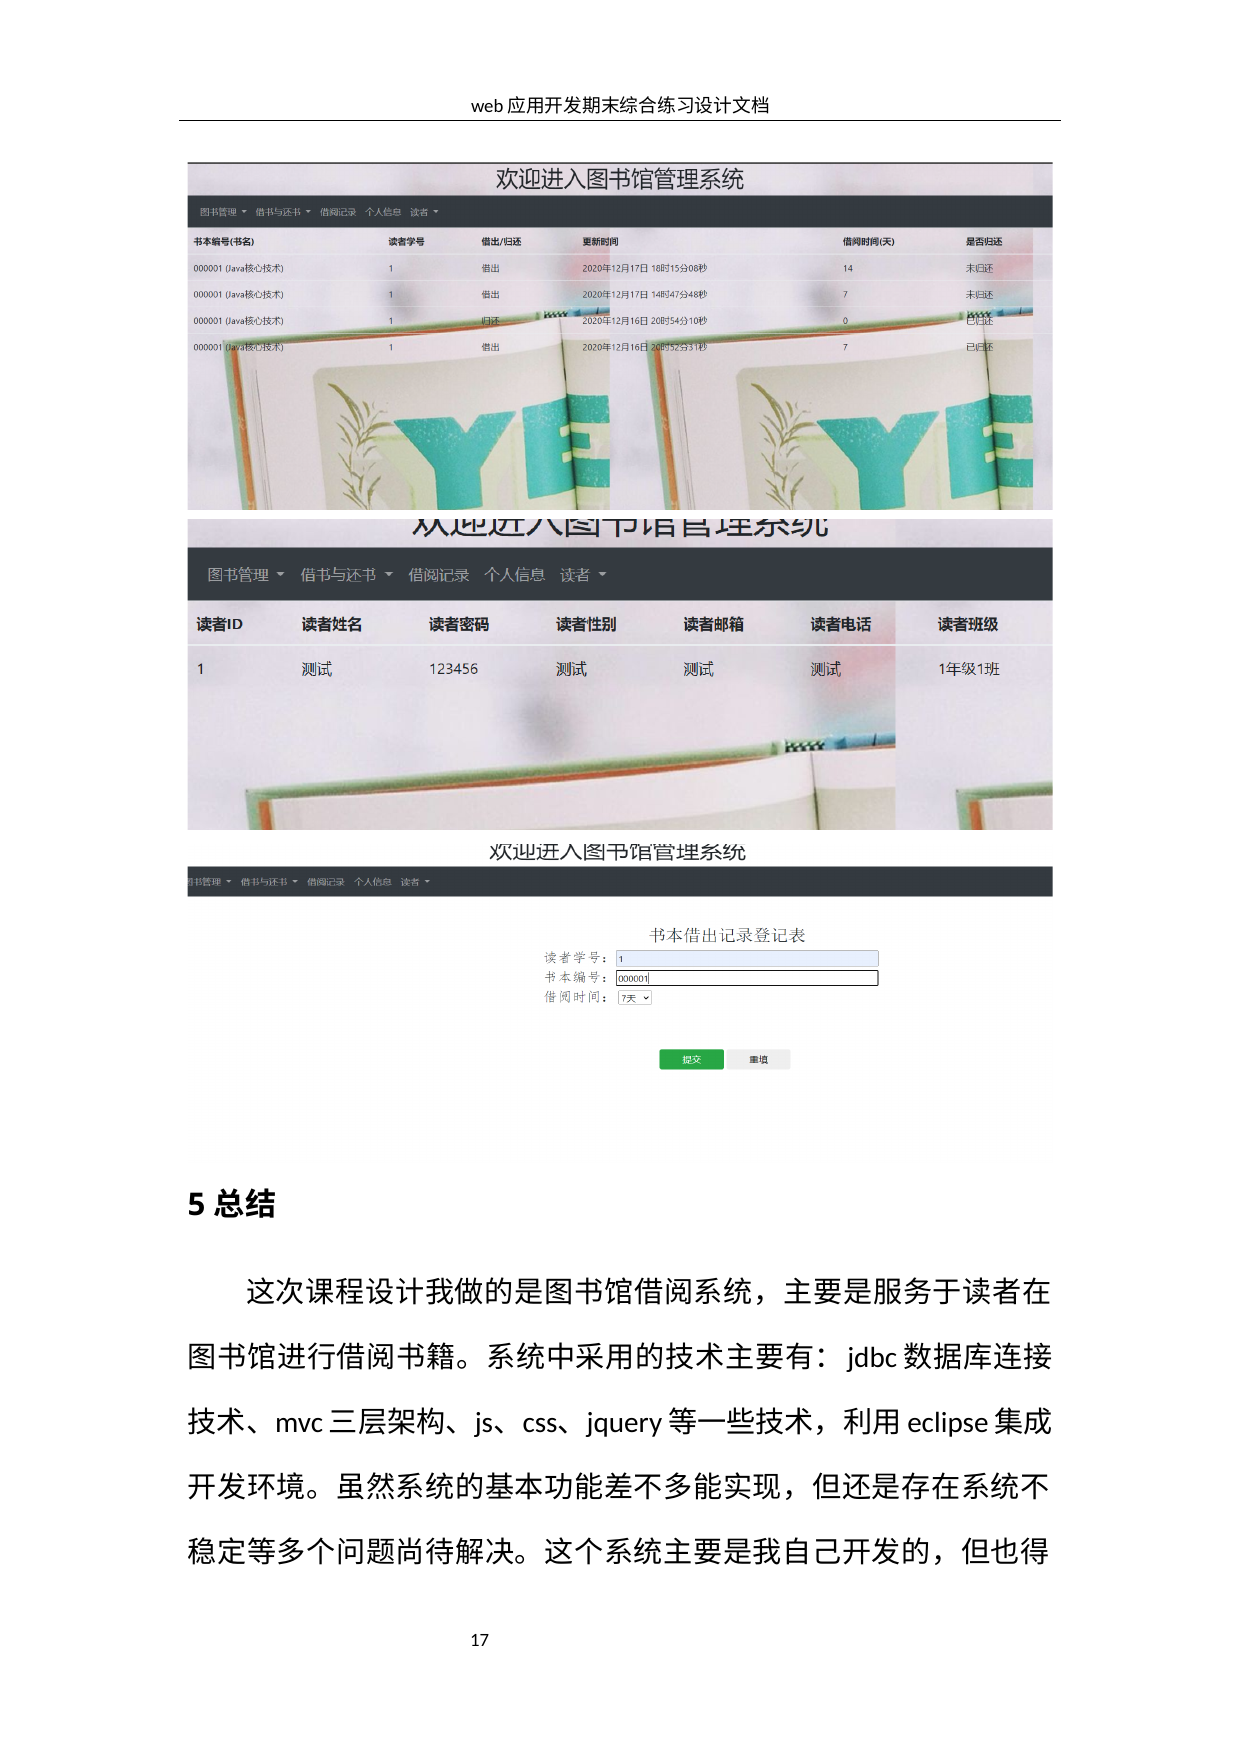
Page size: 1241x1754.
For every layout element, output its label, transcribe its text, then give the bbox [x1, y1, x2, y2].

picture [187, 844, 1053, 1163]
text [187, 1257, 1053, 1582]
picture [187, 519, 1053, 830]
picture [187, 162, 1053, 510]
